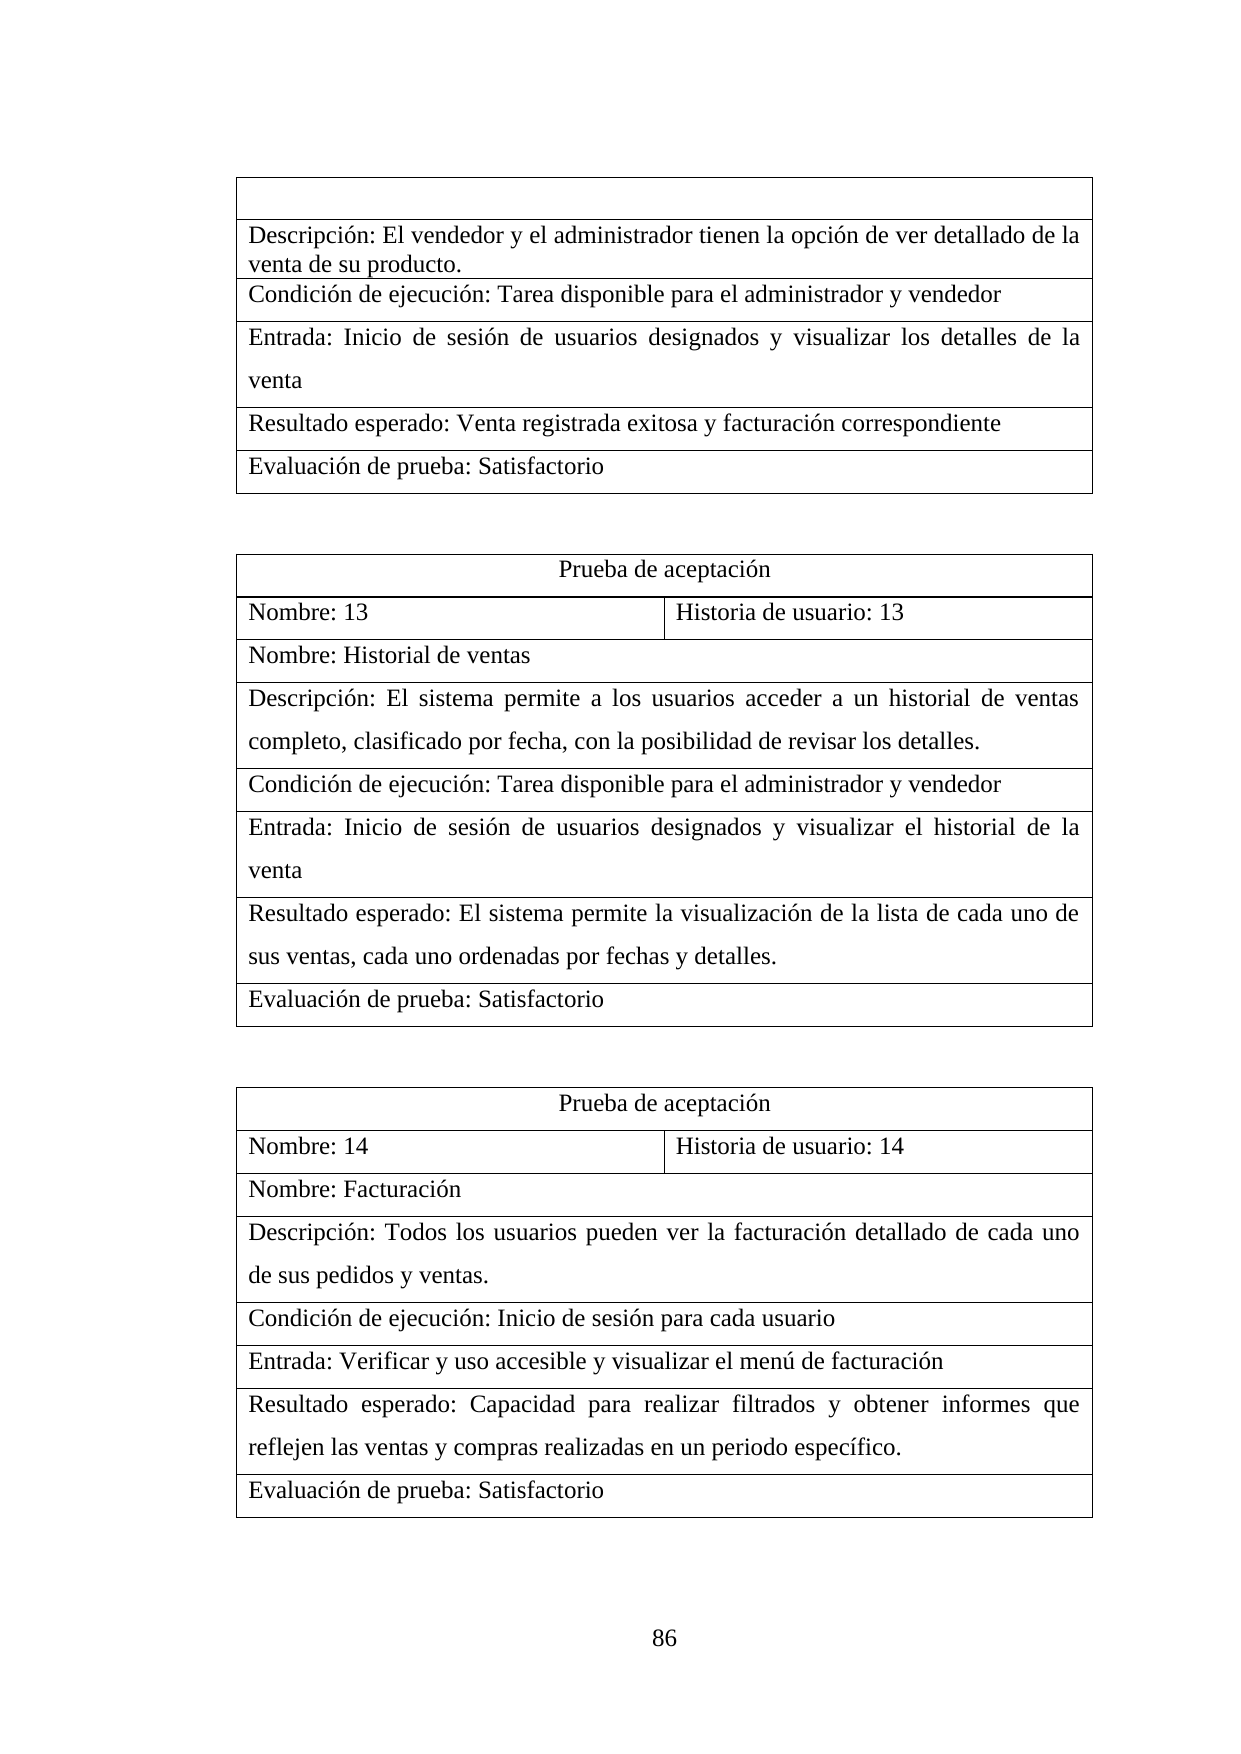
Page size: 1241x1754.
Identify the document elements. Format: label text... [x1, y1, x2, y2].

table_cell Nombre: 14 [237, 1131, 664, 1173]
table_cell Entrada: Inicio de sesión de usuarios designados y visualizar los detalles de la venta [237, 322, 1092, 407]
table_cell Nombre: 13 [237, 598, 664, 639]
table_cell Resultado esperado: Venta registrada exitosa y facturación correspondiente [237, 408, 1092, 450]
table_cell Nombre: Historial de ventas [237, 640, 1092, 682]
table_header Prueba de aceptación [237, 555, 1092, 596]
table_cell Evaluación de prueba: Satisfactorio [237, 984, 1092, 1026]
table_cell Condición de ejecución: Tarea disponible para el administrador y vendedor [237, 279, 1092, 321]
table_cell Descripción: El sistema permite a los usuarios acceder a un historial de ventas completo, clasificado por fecha, con la posibilidad de revisar los detalles. [237, 683, 1092, 768]
table_cell Entrada: Verificar y uso accesible y visualizar el menú de facturación [237, 1346, 1092, 1388]
table_cell Descripción: El vendedor y el administrador tienen la opción de ver detallado de la venta de su producto. [237, 220, 1092, 278]
table_cell Condición de ejecución: Inicio de sesión para cada usuario [237, 1303, 1092, 1345]
table_cell Historia de usuario: 14 [665, 1131, 1092, 1173]
table_cell Resultado esperado: El sistema permite la visualización de la lista de cada uno de sus ventas, cada uno ordenadas por fechas y detalles. [237, 898, 1092, 983]
table_cell Condición de ejecución: Tarea disponible para el administrador y vendedor [237, 769, 1092, 811]
table_cell Resultado esperado: Capacidad para realizar filtrados y obtener informes que reflejen las ventas y compras realizadas en un periodo específico. [237, 1389, 1092, 1474]
table_cell Nombre: Facturación [237, 1174, 1092, 1216]
table_header Prueba de aceptación [237, 1088, 1092, 1130]
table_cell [237, 178, 1092, 219]
table_cell Evaluación de prueba: Satisfactorio [237, 1475, 1092, 1517]
table_cell Historia de usuario: 13 [665, 598, 1092, 639]
table_cell Evaluación de prueba: Satisfactorio [237, 451, 1092, 493]
table_cell Descripción: Todos los usuarios pueden ver la facturación detallado de cada uno de sus pedidos y ventas. [237, 1217, 1092, 1302]
table_cell Entrada: Inicio de sesión de usuarios designados y visualizar el historial de la venta [237, 812, 1092, 897]
